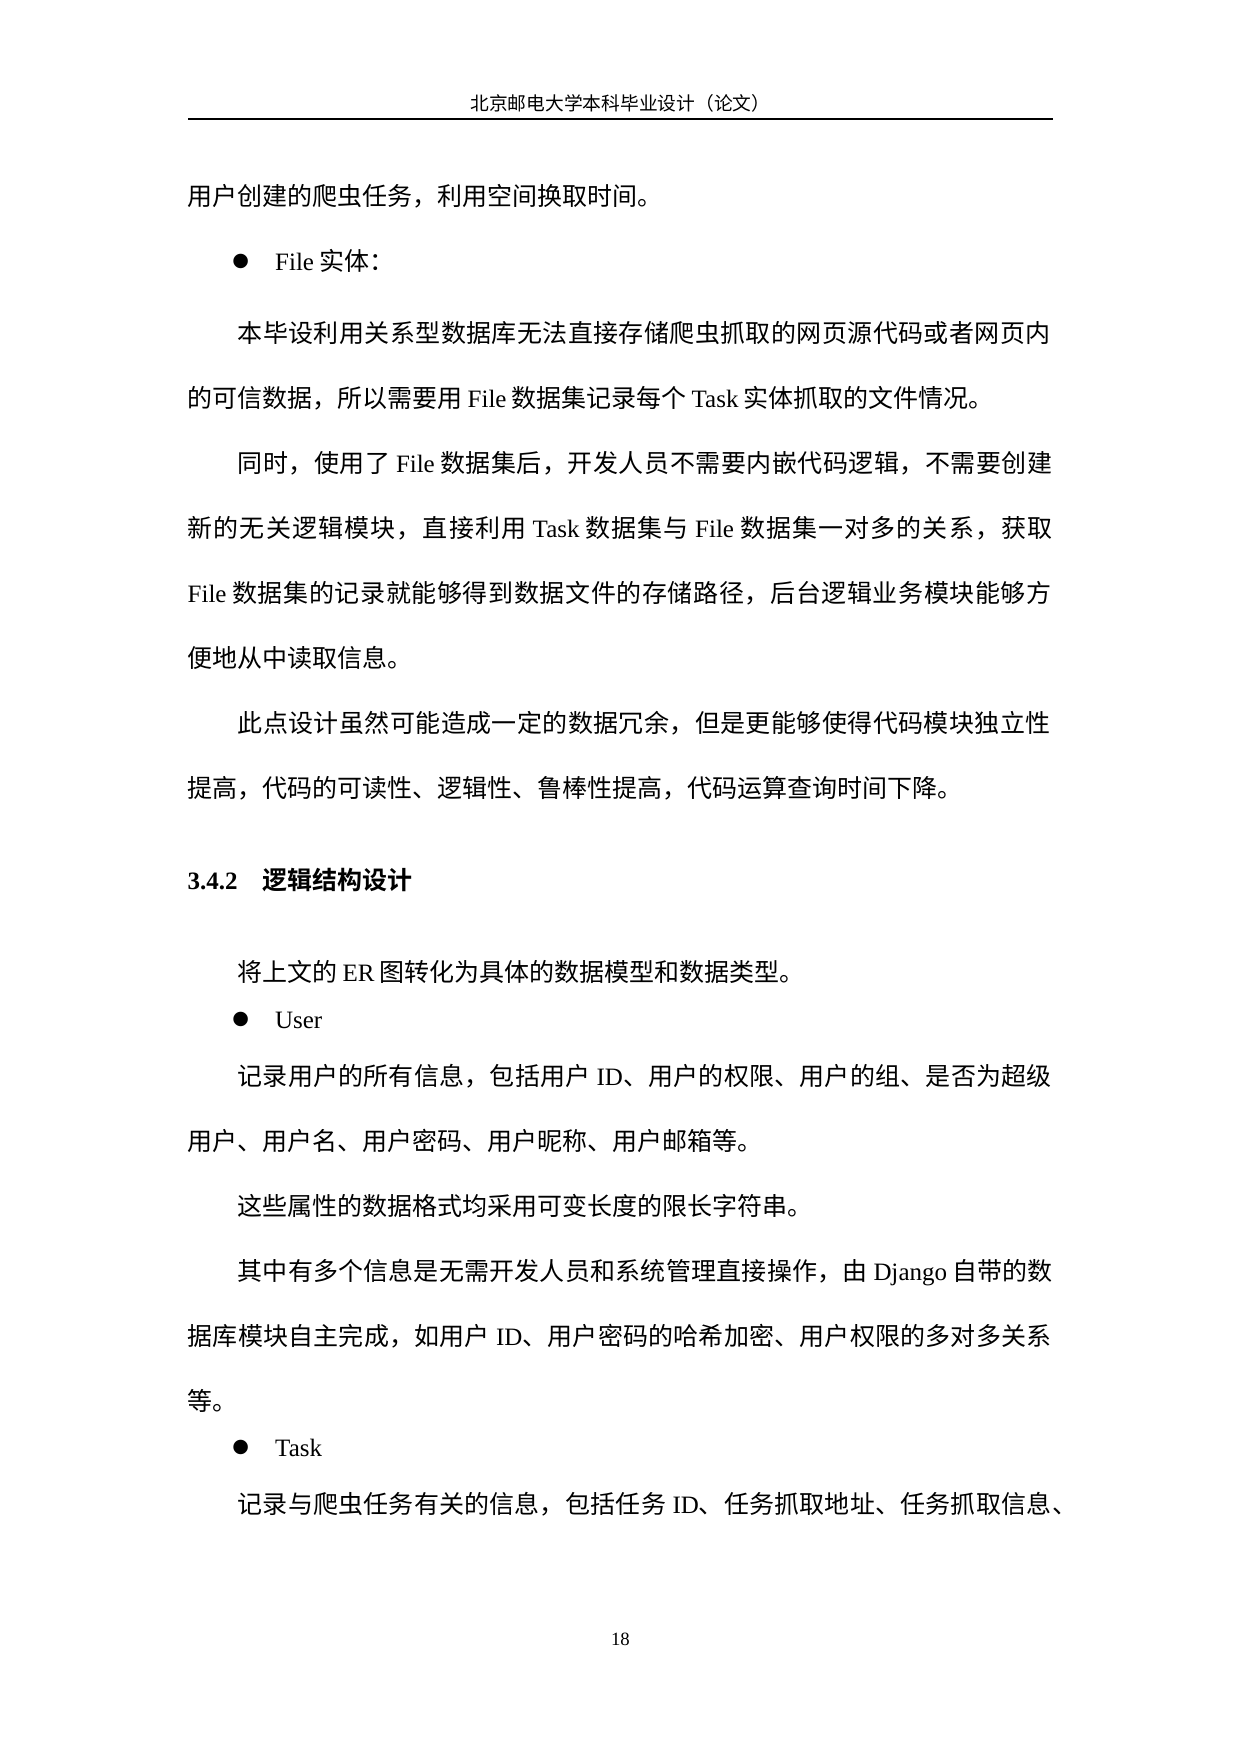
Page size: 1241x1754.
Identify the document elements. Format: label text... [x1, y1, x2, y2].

text 记录用户的所有信息，包括用户ID、用户的权限、用户的组、是否为超级用户、用户名、用户密码、用户昵称、用户邮箱等。 [187, 1042, 1053, 1172]
text 本毕设利用关系型数据库无法直接存储爬虫抓取的网页源代码或者网页内的可信数据，所以需要用File数据集记录每个Task实体抓取的文件情况。 [187, 299, 1053, 429]
list User [231, 1003, 1053, 1036]
text 将上文的ER图转化为具体的数据模型和数据类型。 [187, 938, 1053, 1003]
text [187, 162, 1053, 227]
text 同时，使用了File数据集后，开发人员不需要内嵌代码逻辑，不需要创建新的无关逻辑模块，直接利用Task数据集与File数据集一对多的关系，获取File数据集的记录就能够得到数据文件的存储路径，后台逻辑业务模块能够方便地从中读取信息。 [187, 429, 1053, 689]
list Task [231, 1432, 1053, 1464]
list File实体： [231, 227, 1053, 292]
subtitle 逻辑结构设计 [187, 846, 1053, 911]
text 其中有多个信息是无需开发人员和系统管理直接操作，由Django自带的数据库模块自主完成，如用户ID、用户密码的哈希加密、用户权限的多对多关系等。 [187, 1237, 1053, 1432]
text 这些属性的数据格式均采用可变长度的限长字符串。 [187, 1172, 1053, 1237]
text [187, 1470, 1053, 1535]
text 此点设计虽然可能造成一定的数据冗余，但是更能够使得代码模块独立性提高，代码的可读性、逻辑性、鲁棒性提高，代码运算查询时间下降。 [187, 689, 1053, 819]
